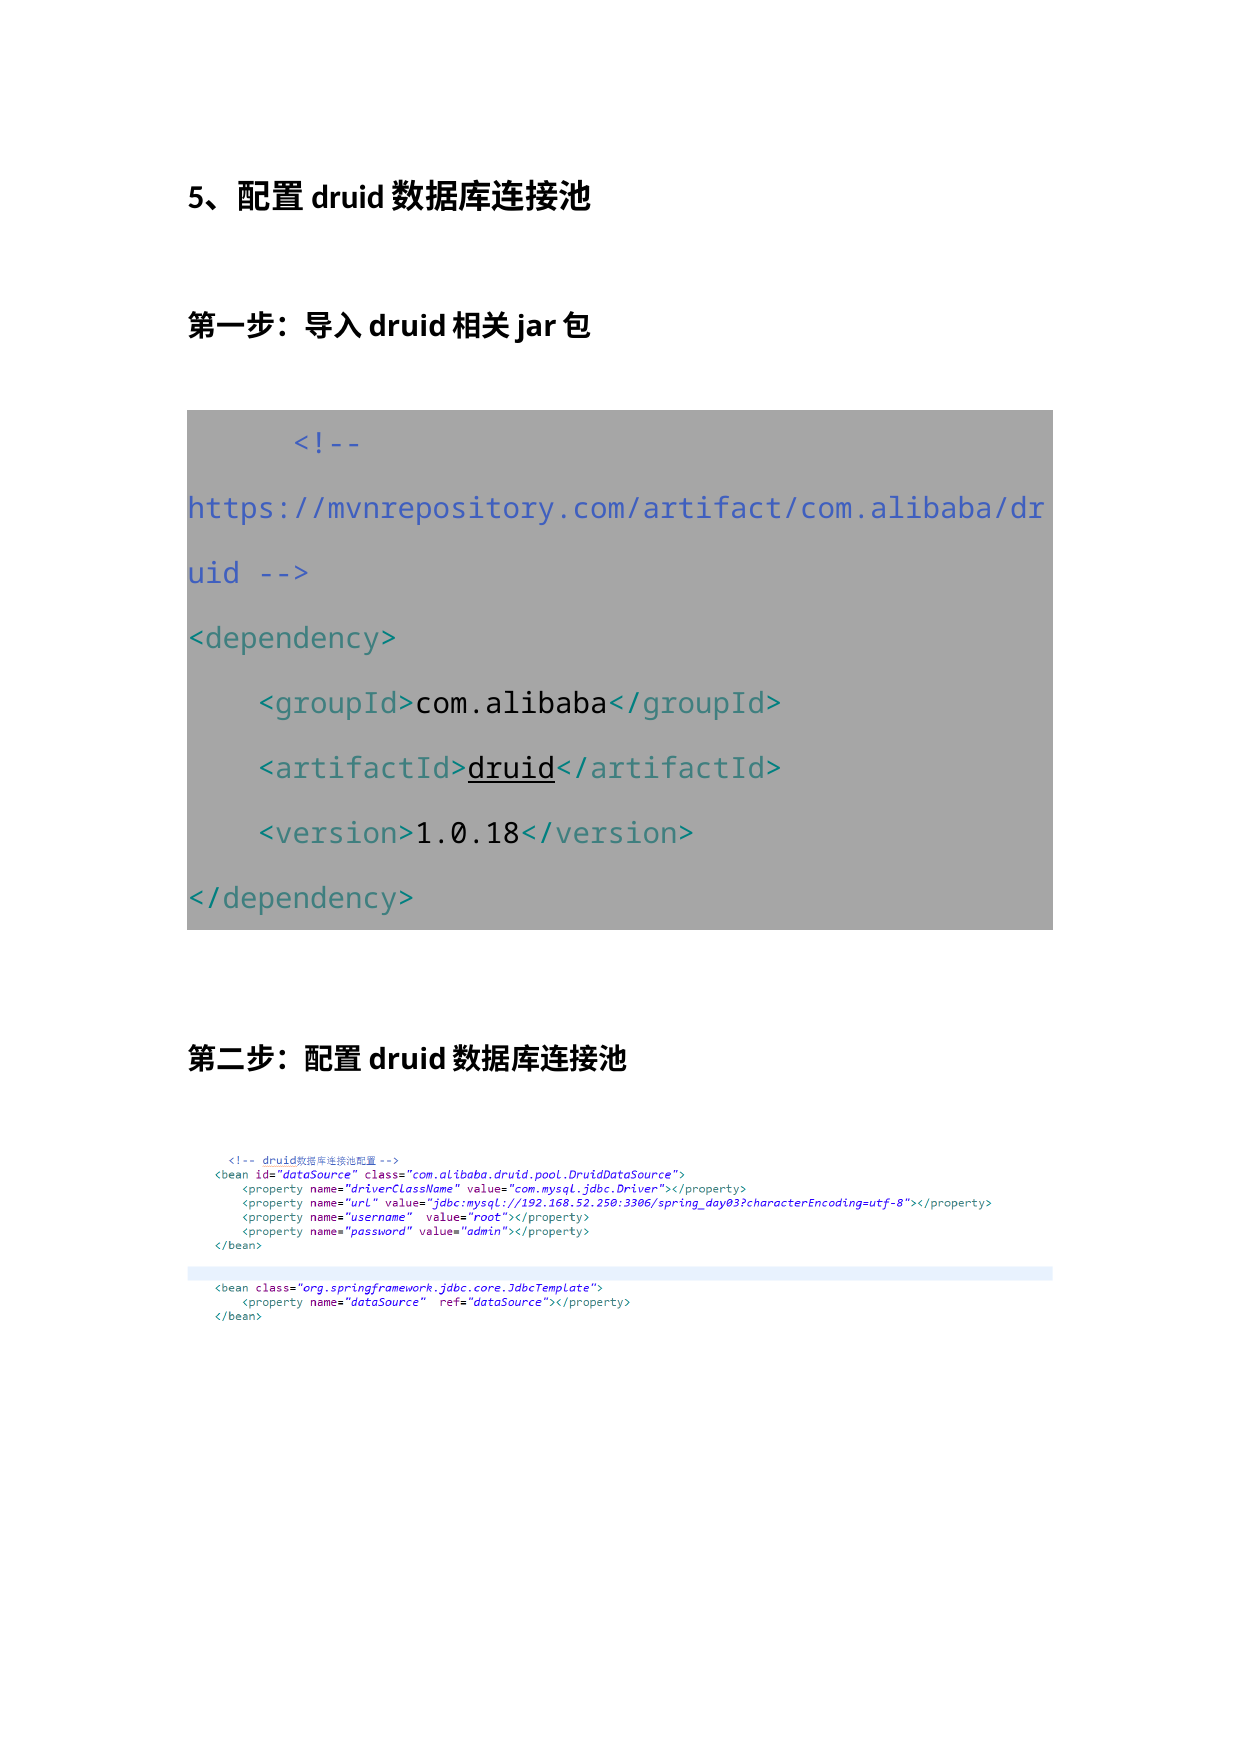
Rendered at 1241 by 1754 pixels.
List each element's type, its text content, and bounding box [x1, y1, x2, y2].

text <!-- https://mvnrepository.com/artifact/com.alibaba/druid --> [187, 410, 1053, 605]
text <version>1.0.18</version> [187, 800, 1053, 865]
picture [187, 1143, 1053, 1336]
subtitle 第一步：导入druid相关jar包 [187, 291, 1053, 356]
text <artifactId>druid</artifactId> [187, 735, 1053, 800]
text </dependency> [187, 865, 1053, 930]
text <groupId>com.alibaba</groupId> [187, 670, 1053, 735]
text <dependency> [187, 605, 1053, 670]
subtitle 第二步：配置druid数据库连接池 [187, 1024, 1053, 1089]
subtitle 5、配置druid数据库连接池 [187, 162, 1053, 227]
